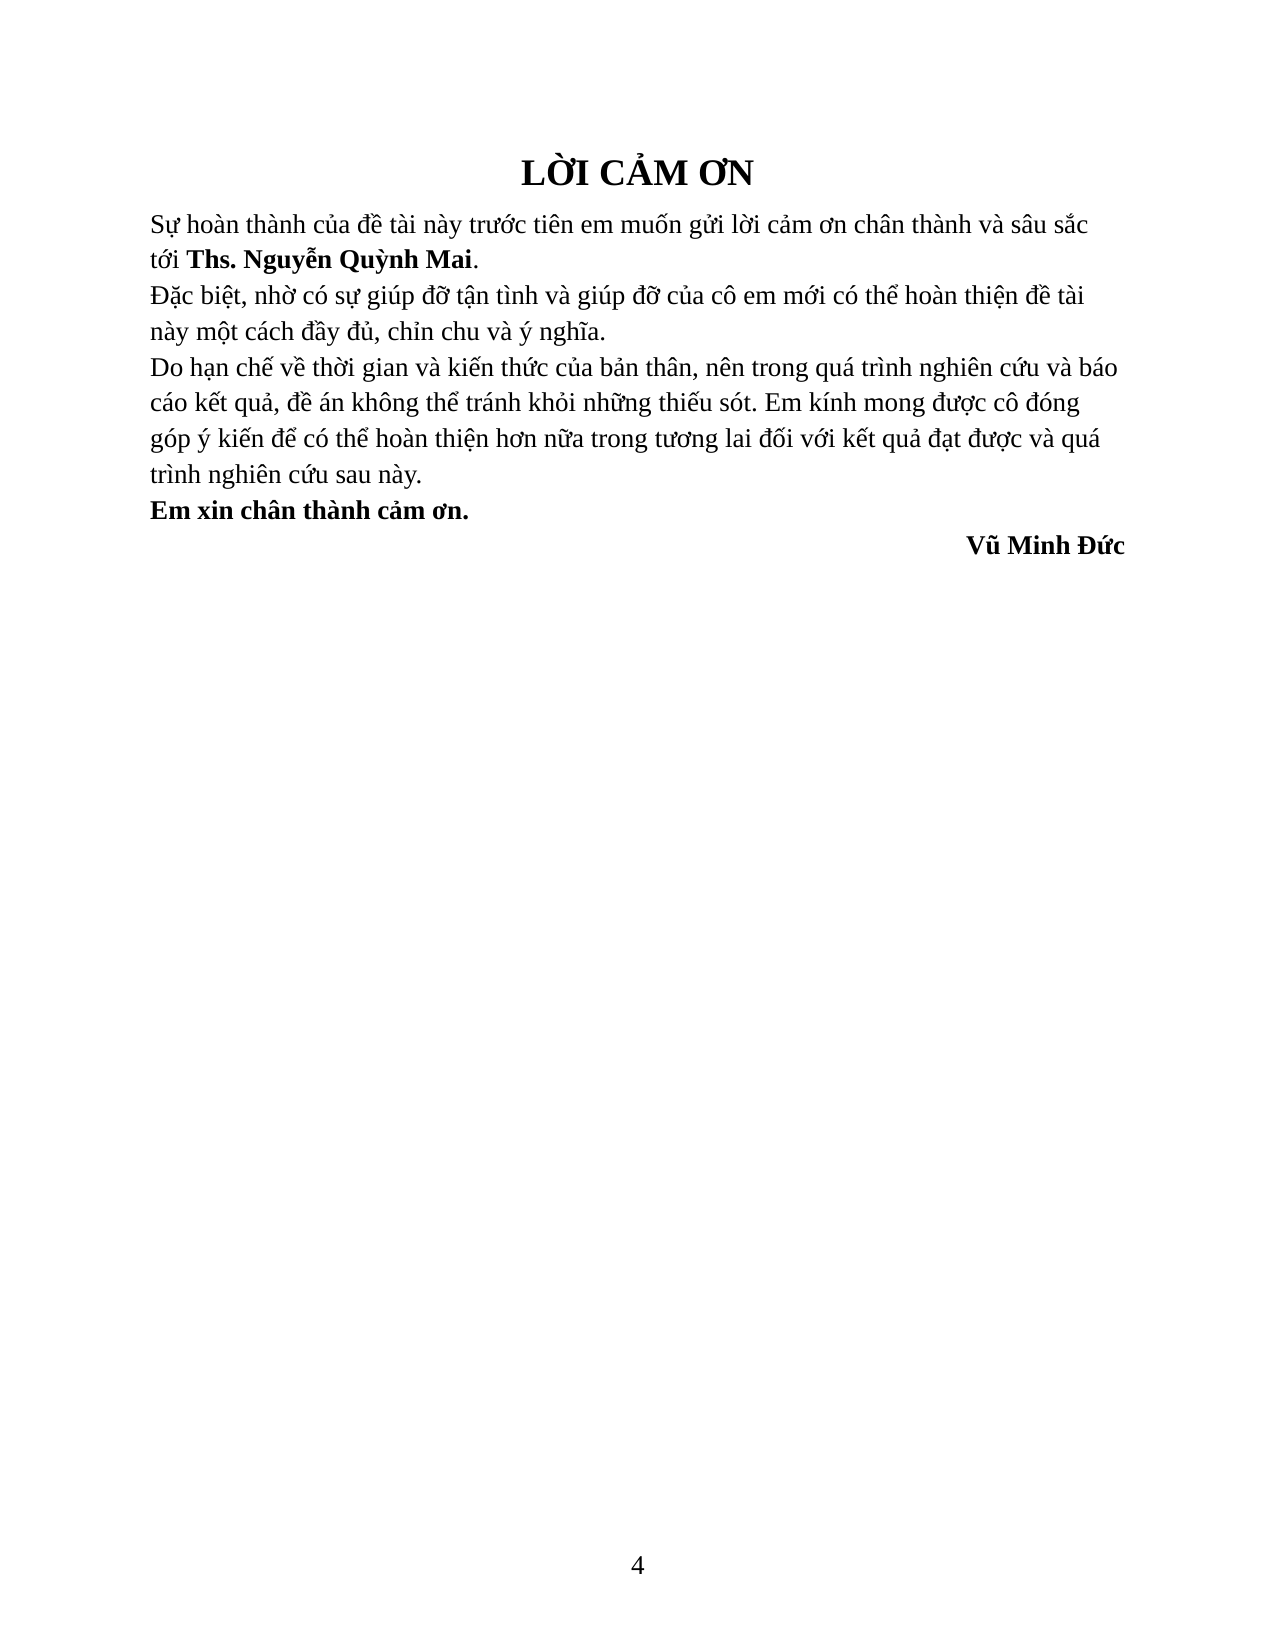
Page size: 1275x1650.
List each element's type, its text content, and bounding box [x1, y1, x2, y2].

text Sự hoàn thành của đề tài này trước tiên em muốn gửi lời cảm ơn chân thành và sâu sắc tới Ths. Nguyễn Quỳnh Mai. [150, 208, 1125, 275]
text Vũ Minh Đức [150, 529, 1125, 561]
text Do hạn chế về thời gian và kiến thức của bản thân, nên trong quá trình nghiên cứu và báo cáo kết quả, đề án không thể tránh khỏi những thiếu sót. Em kính mong được cô đóng góp ý kiến để có thể hoàn thiện hơn nữa trong tương lai đối với kết quả đạt được và quá trình nghiên cứu sau này. [150, 351, 1125, 489]
text Đặc biệt, nhờ có sự giúp đỡ tận tình và giúp đỡ của cô em mới có thể hoàn thiện đề tài này một cách đầy đủ, chỉn chu và ý nghĩa. [150, 279, 1125, 346]
text Em xin chân thành cảm ơn. [150, 494, 1125, 525]
subtitle LỜI CẢM ƠN [150, 150, 1125, 193]
